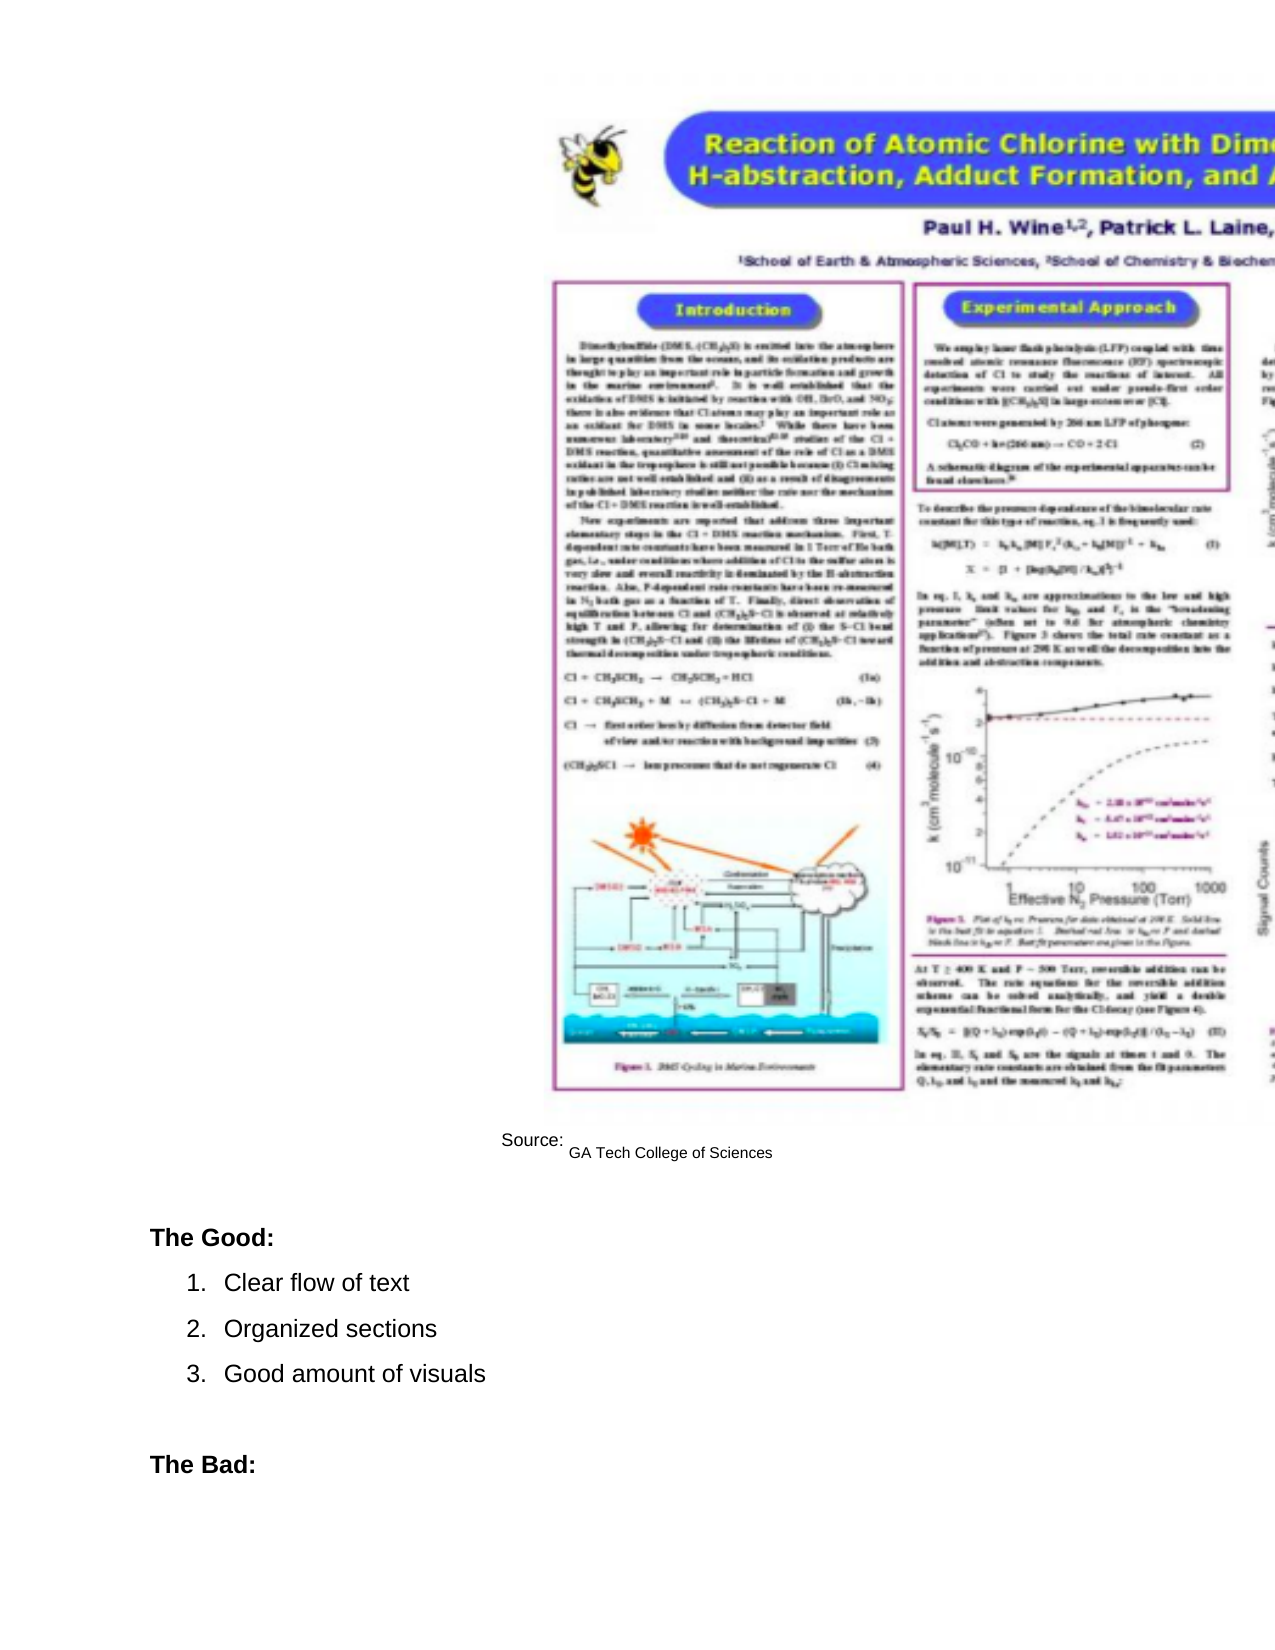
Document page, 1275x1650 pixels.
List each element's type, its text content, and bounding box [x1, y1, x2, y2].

text The Good: [149, 1223, 1140, 1252]
text The Bad: [149, 1449, 1140, 1478]
list Clear flow of text [186, 1268, 1125, 1297]
list Good amount of visuals [186, 1359, 1125, 1388]
list Organized sections [186, 1314, 1125, 1342]
text Source: ​GA Tech College of Sciences [150, 1129, 1124, 1165]
picture [543, 73, 1275, 1126]
